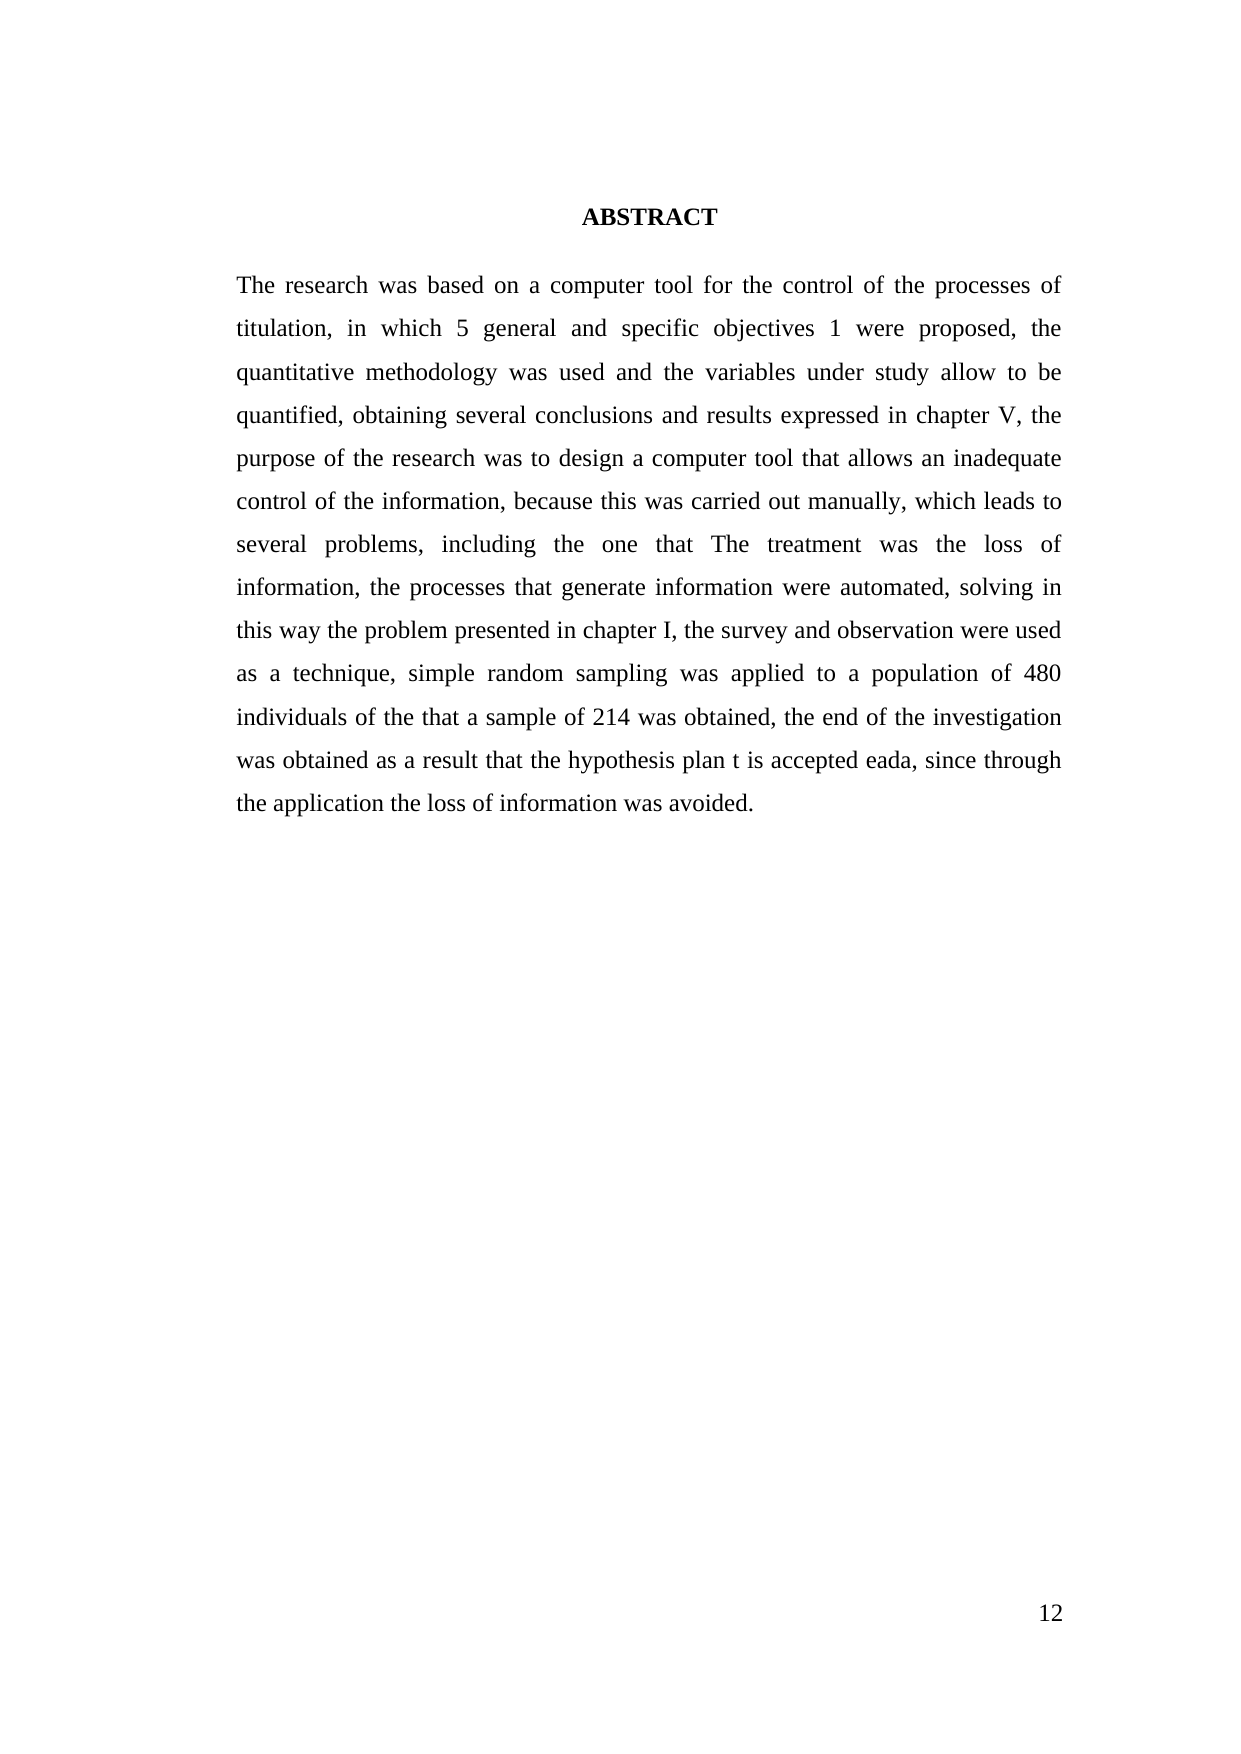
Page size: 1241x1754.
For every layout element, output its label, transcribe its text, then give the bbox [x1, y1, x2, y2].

text The research was based on a computer tool for the control of the processes of titulation, in which 5 general and specific objectives 1 were proposed, the quantitative methodology was used and the variables under study allow to be quantified, obtaining several conclusions and results expressed in chapter V, the purpose of the research was to design a computer tool that allows an inadequate control of the information, because this was carried out manually, which leads to several problems, including the one that The treatment was the loss of information, the processes that generate information were automated, solving in this way the problem presented in chapter I, the survey and observation were used as a technique, simple random sampling was applied to a population of 480 individuals of the that a sample of 214 was obtained, the end of the investigation was obtained as a result that the hypothesis plan t is accepted eada, since through the application the loss of information was avoided. [236, 270, 1063, 817]
text ABSTRACT [236, 202, 1063, 231]
